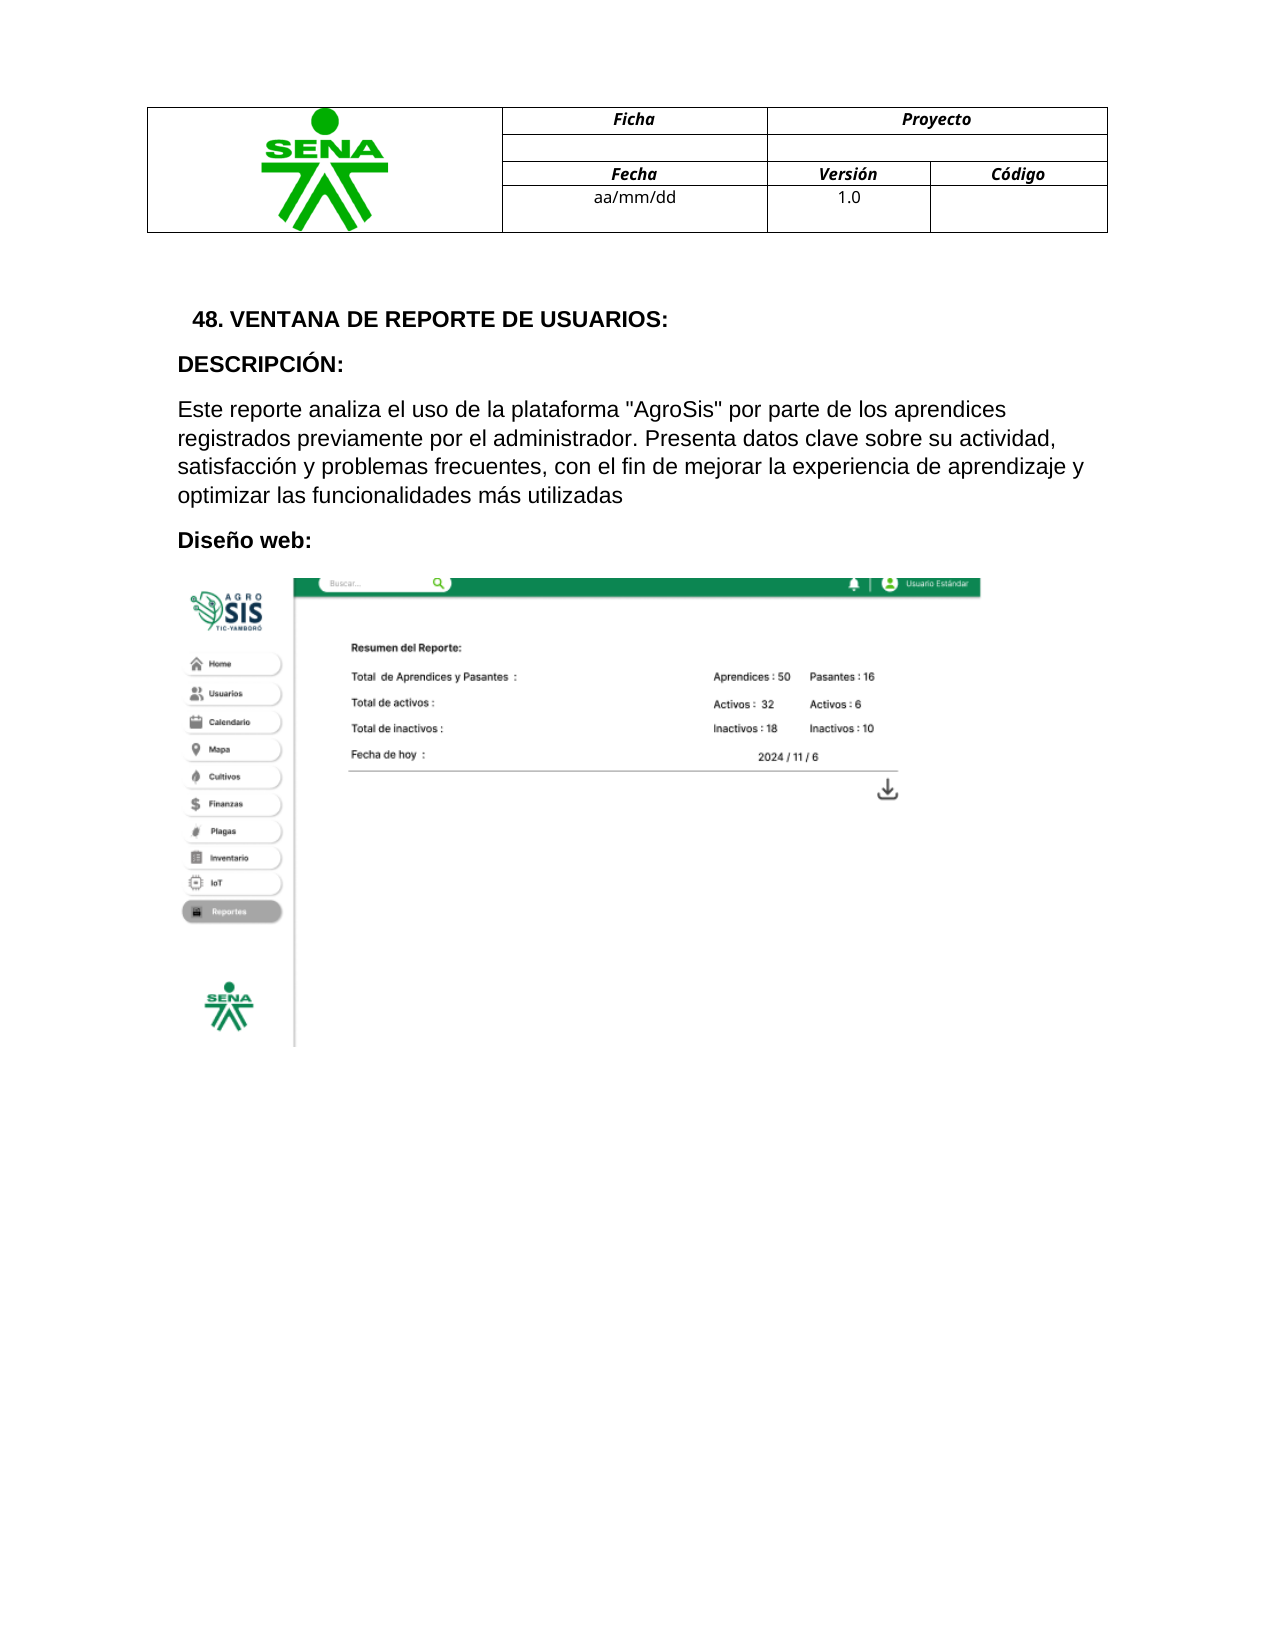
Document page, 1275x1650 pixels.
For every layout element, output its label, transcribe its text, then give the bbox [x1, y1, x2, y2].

picture [168, 578, 985, 1047]
text Este reporte analiza el uso de la plataforma "AgroSis" por parte de los aprendices registrados previamente por el administrador. Presenta datos clave sobre su actividad, satisfacción y problemas frecuentes, con el fin de mejorar la experiencia de aprendizaje y optimizar las funcionalidades más utilizadas [177, 396, 1098, 508]
picture [261, 107, 389, 232]
list VENTANA DE REPORTE DE USUARIOS: [192, 306, 1098, 332]
text Diseño web: [177, 527, 1098, 553]
text DESCRIPCIÓN: [177, 351, 1098, 378]
